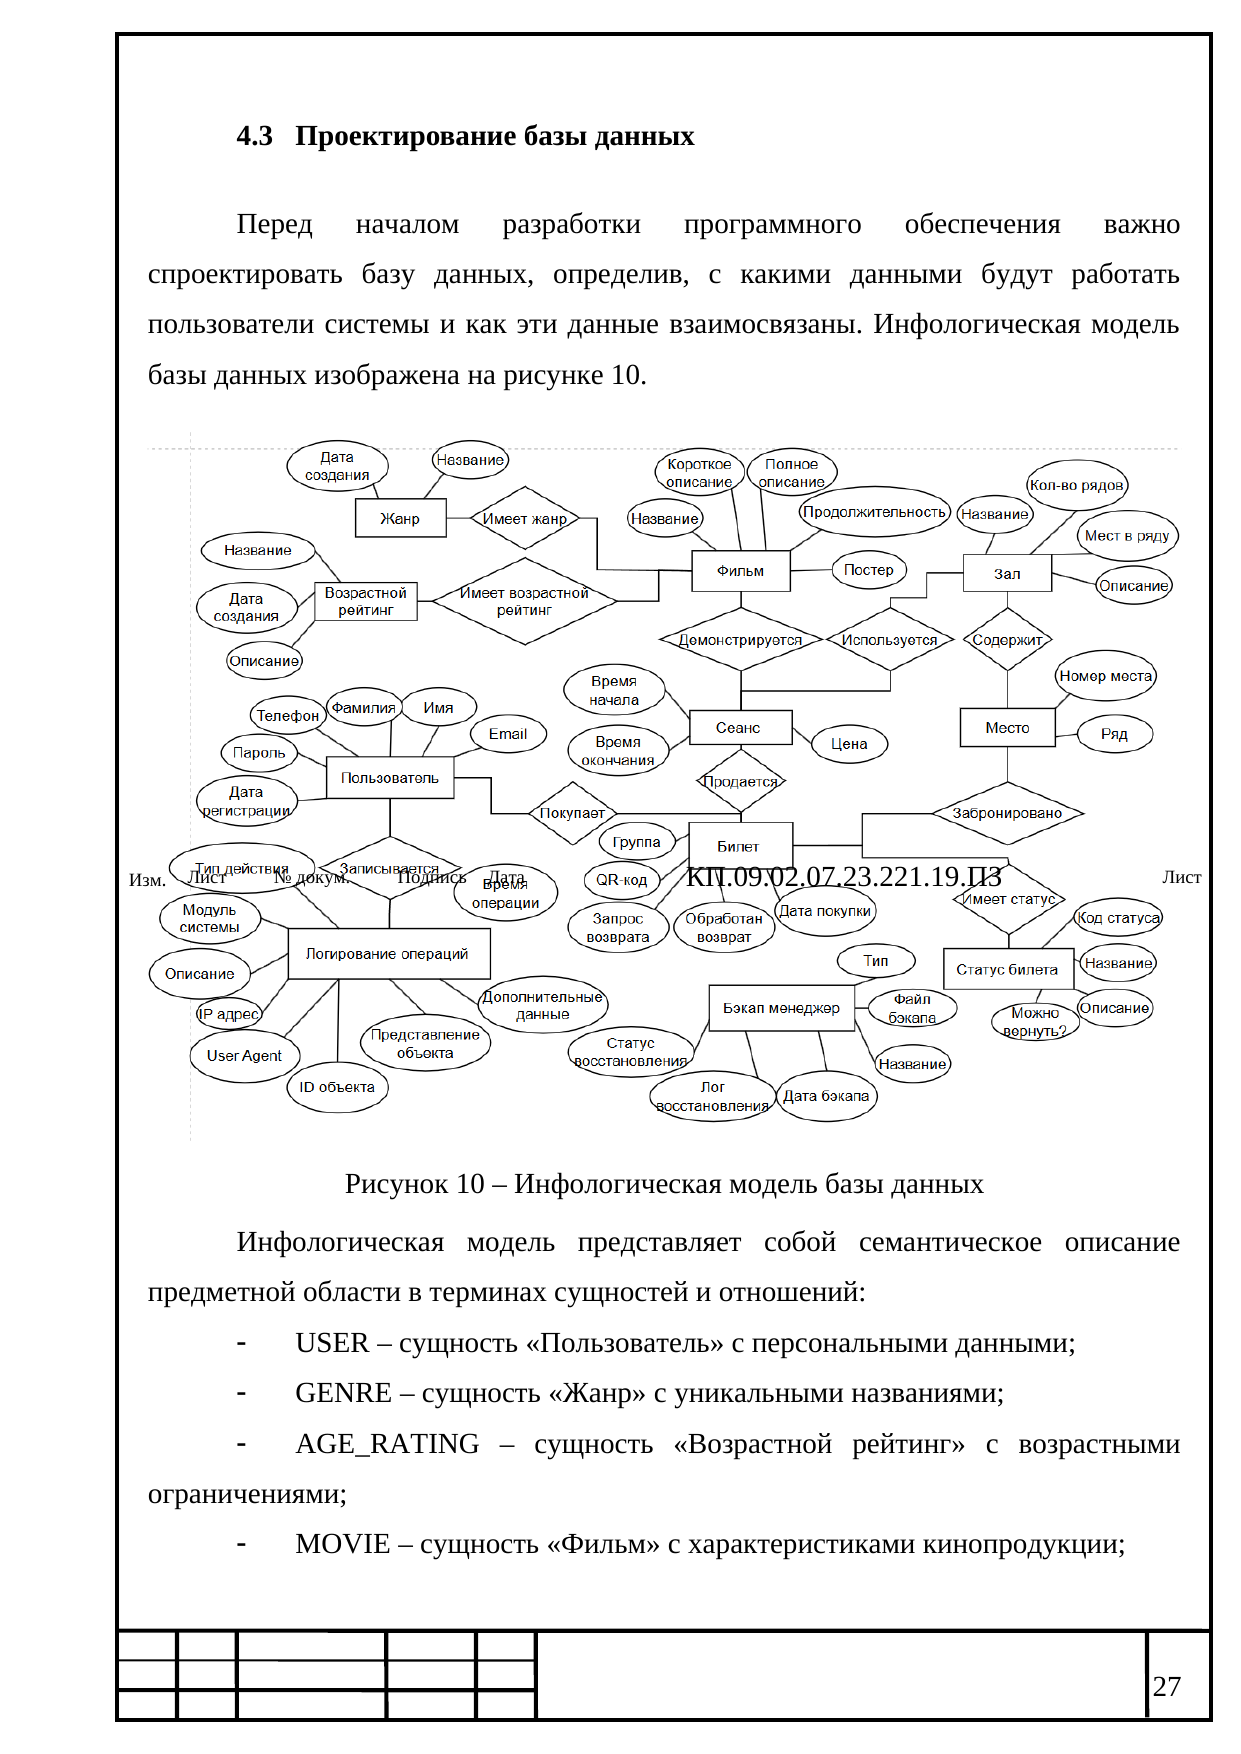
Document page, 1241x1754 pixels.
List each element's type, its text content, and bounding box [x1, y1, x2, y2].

list USER – сущность «Пользователь» с персональными данными; [148, 1325, 1181, 1358]
list GENRE – сущность «Жанр» с уникальными названиями; [148, 1375, 1181, 1409]
list AGE_RATING – сущность «Возрастной рейтинг» с возрастными ограничениями; [148, 1426, 1181, 1510]
text Рисунок 10 – Инфологическая модель базы данных [148, 1166, 1181, 1199]
text Перед началом разработки программного обеспечения важно спроектировать базу данных, определив, с какими данными будут работать пользователи системы и как эти данные взаимосвязаны. Инфологическая модель базы данных изображена на рисунке 10. [148, 206, 1181, 390]
text Инфологическая модель представляет собой семантическое описание предметной области в терминах сущностей и отношений: [148, 1224, 1181, 1308]
list Проектирование базы данных [148, 118, 1181, 152]
picture [147, 432, 1182, 1141]
list MOVIE – сущность «Фильм» с характеристиками кинопродукции; [148, 1526, 1181, 1560]
